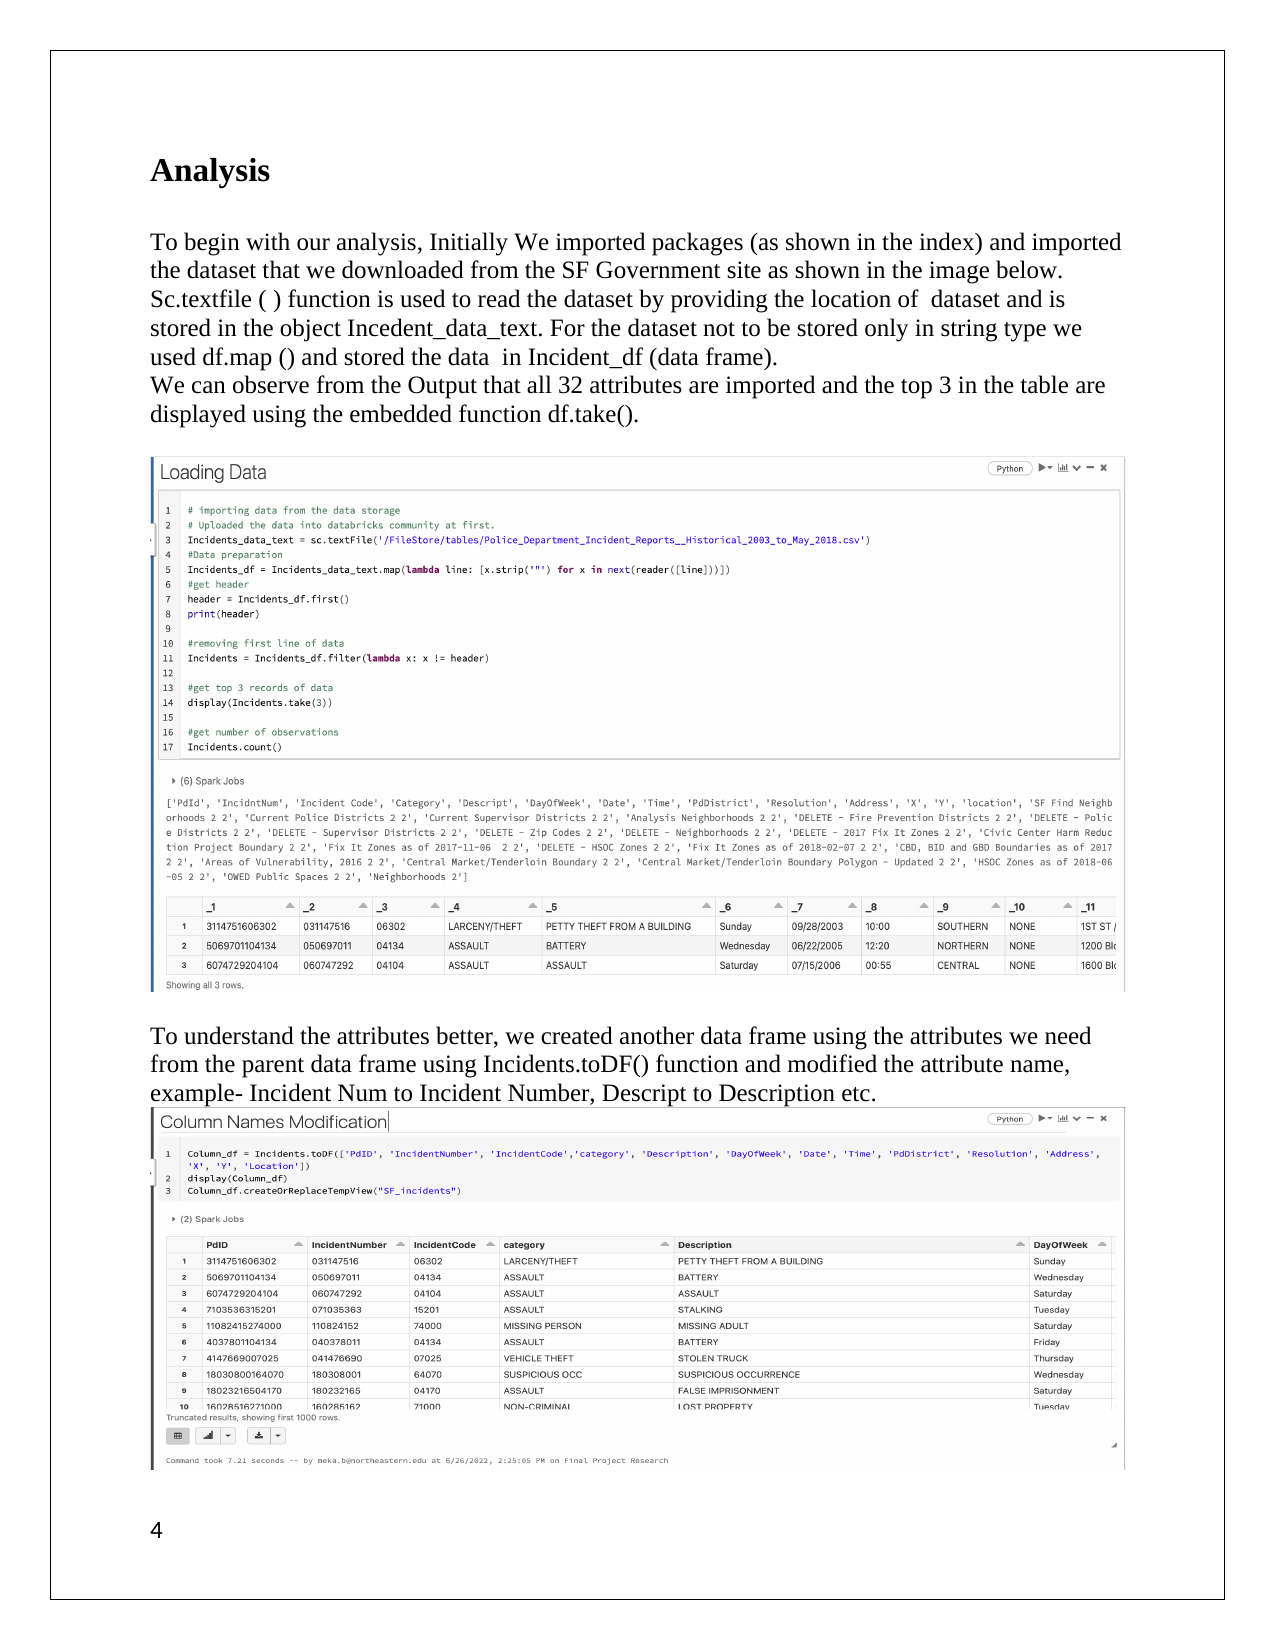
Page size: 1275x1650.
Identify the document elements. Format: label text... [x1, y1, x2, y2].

picture [150, 456, 1125, 992]
text We can observe from the Output that all 32 attributes are imported and the top 3 in the table are displayed using the embedded function df.take(). [150, 370, 1125, 428]
text To begin with our analysis, Initially We imported packages (as shown in the index) and imported the dataset that we downloaded from the SF Government site as shown in the image below. Sc.textfile ( ) function is used to read the dataset by providing the location of dataset and is stored in the object Incedent_data_text. For the dataset not to be stored only in string type we used df.map () and stored the data in Incident_df (data frame). [150, 227, 1125, 370]
text Analysis [150, 150, 1125, 188]
text To understand the attributes better, we created another data frame using the attributes we need from the parent data frame using Incidents.toDF() function and modified the attribute name, example- Incident Num to Incident Number, Descript to Description etc. [150, 1021, 1125, 1107]
picture [150, 1107, 1125, 1470]
